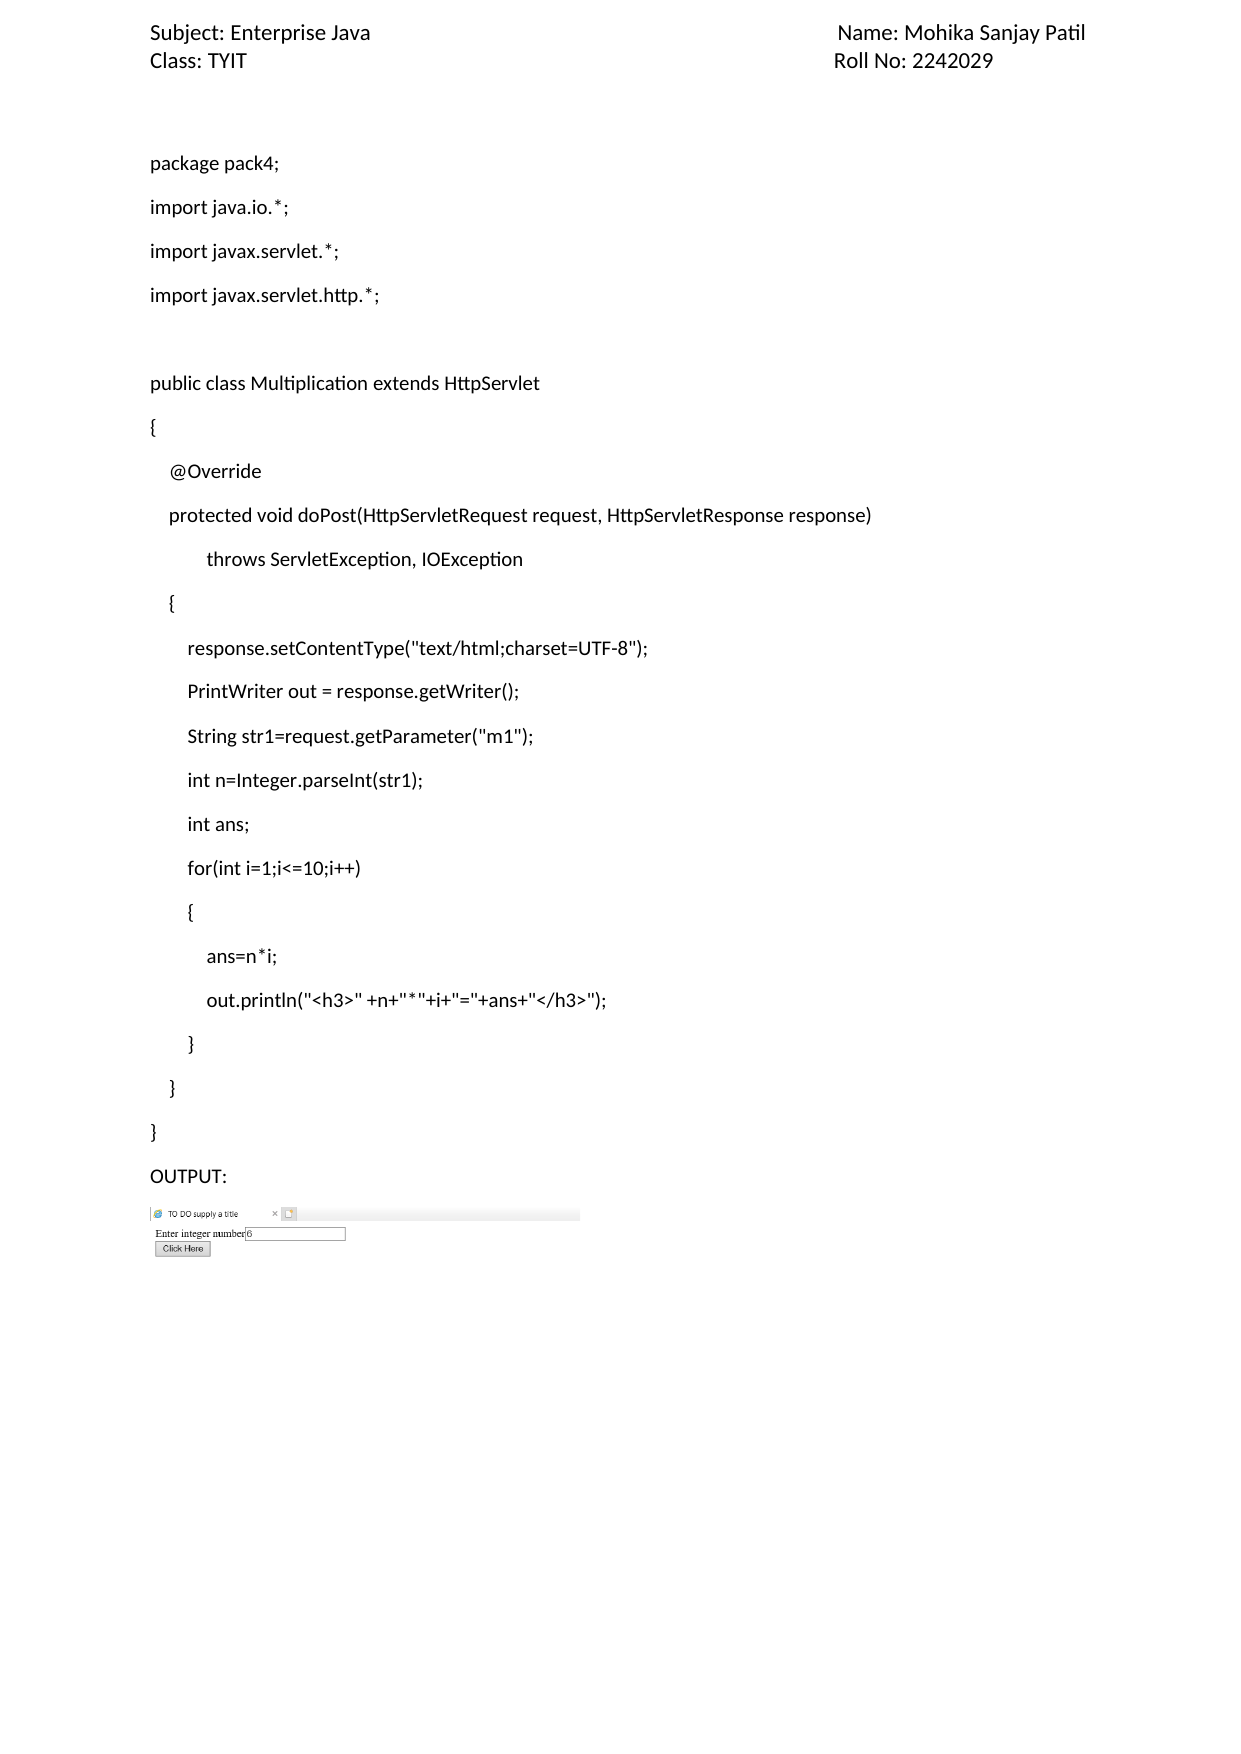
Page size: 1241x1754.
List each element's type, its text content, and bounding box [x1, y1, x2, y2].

picture [150, 1207, 580, 1333]
text PrintWriter out = response.getWriter(); [150, 679, 1090, 704]
text public class Multiplication extends HttpServlet [150, 370, 1090, 396]
text OUTPUT: [150, 1163, 1090, 1189]
text for(int i=1;i<=10;i++) [150, 855, 1090, 880]
text String str1=request.getParameter("m1"); [150, 723, 1090, 748]
text } [150, 1031, 1090, 1057]
text response.setContentType("text/html;charset=UTF-8"); [150, 635, 1090, 660]
text } [150, 1119, 1090, 1145]
text protected void doPost(HttpServletRequest request, HttpServletResponse response) [150, 502, 1090, 528]
text throws ServletException, IOException [150, 547, 1090, 572]
text import javax.servlet.*; [150, 238, 1090, 263]
text } [150, 1075, 1090, 1101]
text import javax.servlet.http.*; [150, 282, 1090, 308]
text package pack4; [150, 150, 1090, 175]
text @Override [150, 458, 1090, 484]
text import java.io.*; [150, 194, 1090, 219]
text int n=Integer.parseInt(str1); [150, 767, 1090, 792]
text { [150, 414, 1090, 440]
text ans=n*i; [150, 943, 1090, 968]
text { [150, 591, 1090, 616]
text int ans; [150, 811, 1090, 836]
text out.println("<h3>" +n+"*"+i+"="+ans+"</h3>"); [150, 987, 1090, 1013]
text { [150, 899, 1090, 924]
